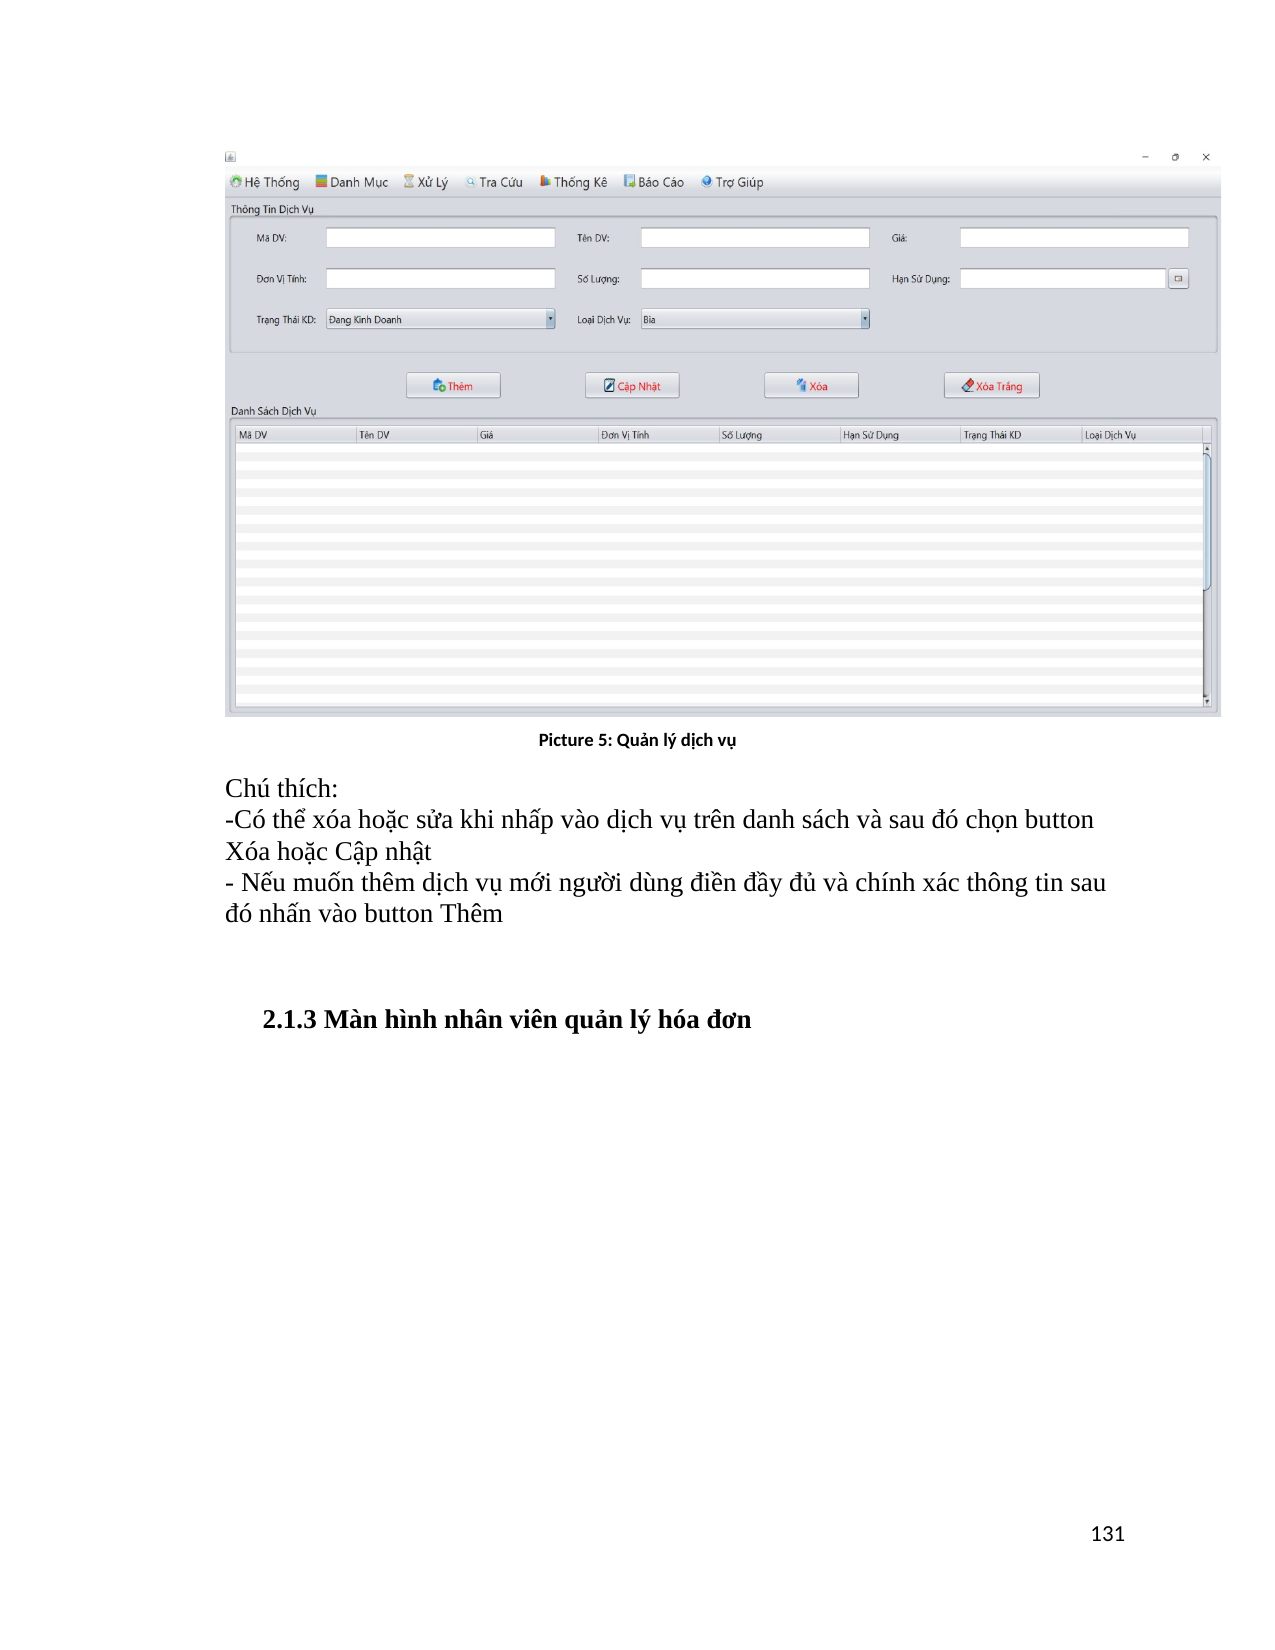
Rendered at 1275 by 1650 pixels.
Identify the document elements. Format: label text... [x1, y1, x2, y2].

list - Nếu muốn thêm dịch vụ mới người dùng điền đầy đủ và chính xác thông tin sau đó nhấn vào button Thêm [225, 866, 1125, 928]
picture [225, 150, 1222, 717]
list Chú thích: [225, 772, 1125, 803]
text Màn hình nhân viên quản lý hóa đơn [262, 1003, 1125, 1034]
list -Có thể xóa hoặc sửa khi nhấp vào dịch vụ trên danh sách và sau đó chọn button Xóa hoặc Cập nhật [225, 803, 1125, 866]
